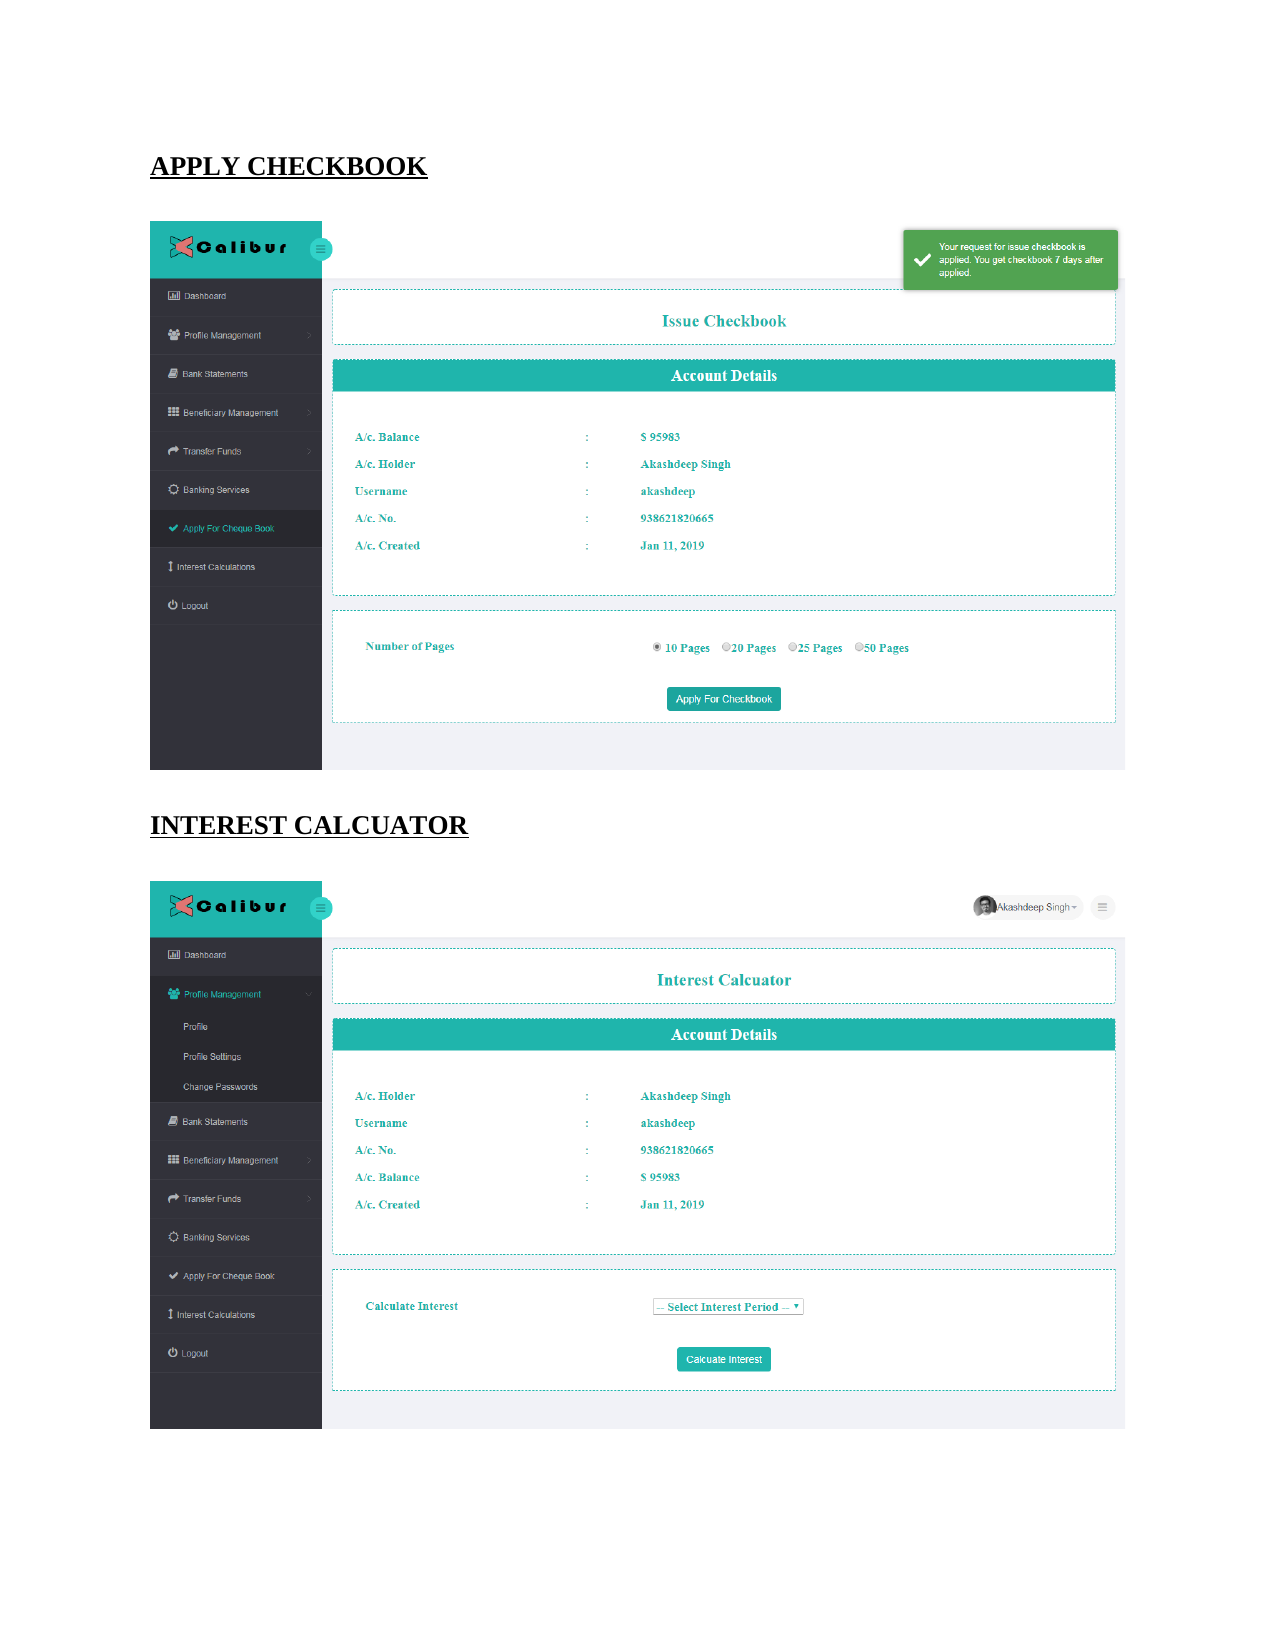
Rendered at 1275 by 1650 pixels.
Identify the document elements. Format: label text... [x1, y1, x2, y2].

picture [150, 881, 1125, 1429]
list INTEREST CALCUATOR [150, 809, 1125, 841]
picture [150, 221, 1125, 770]
list APPLY CHECKBOOK [150, 150, 1125, 181]
